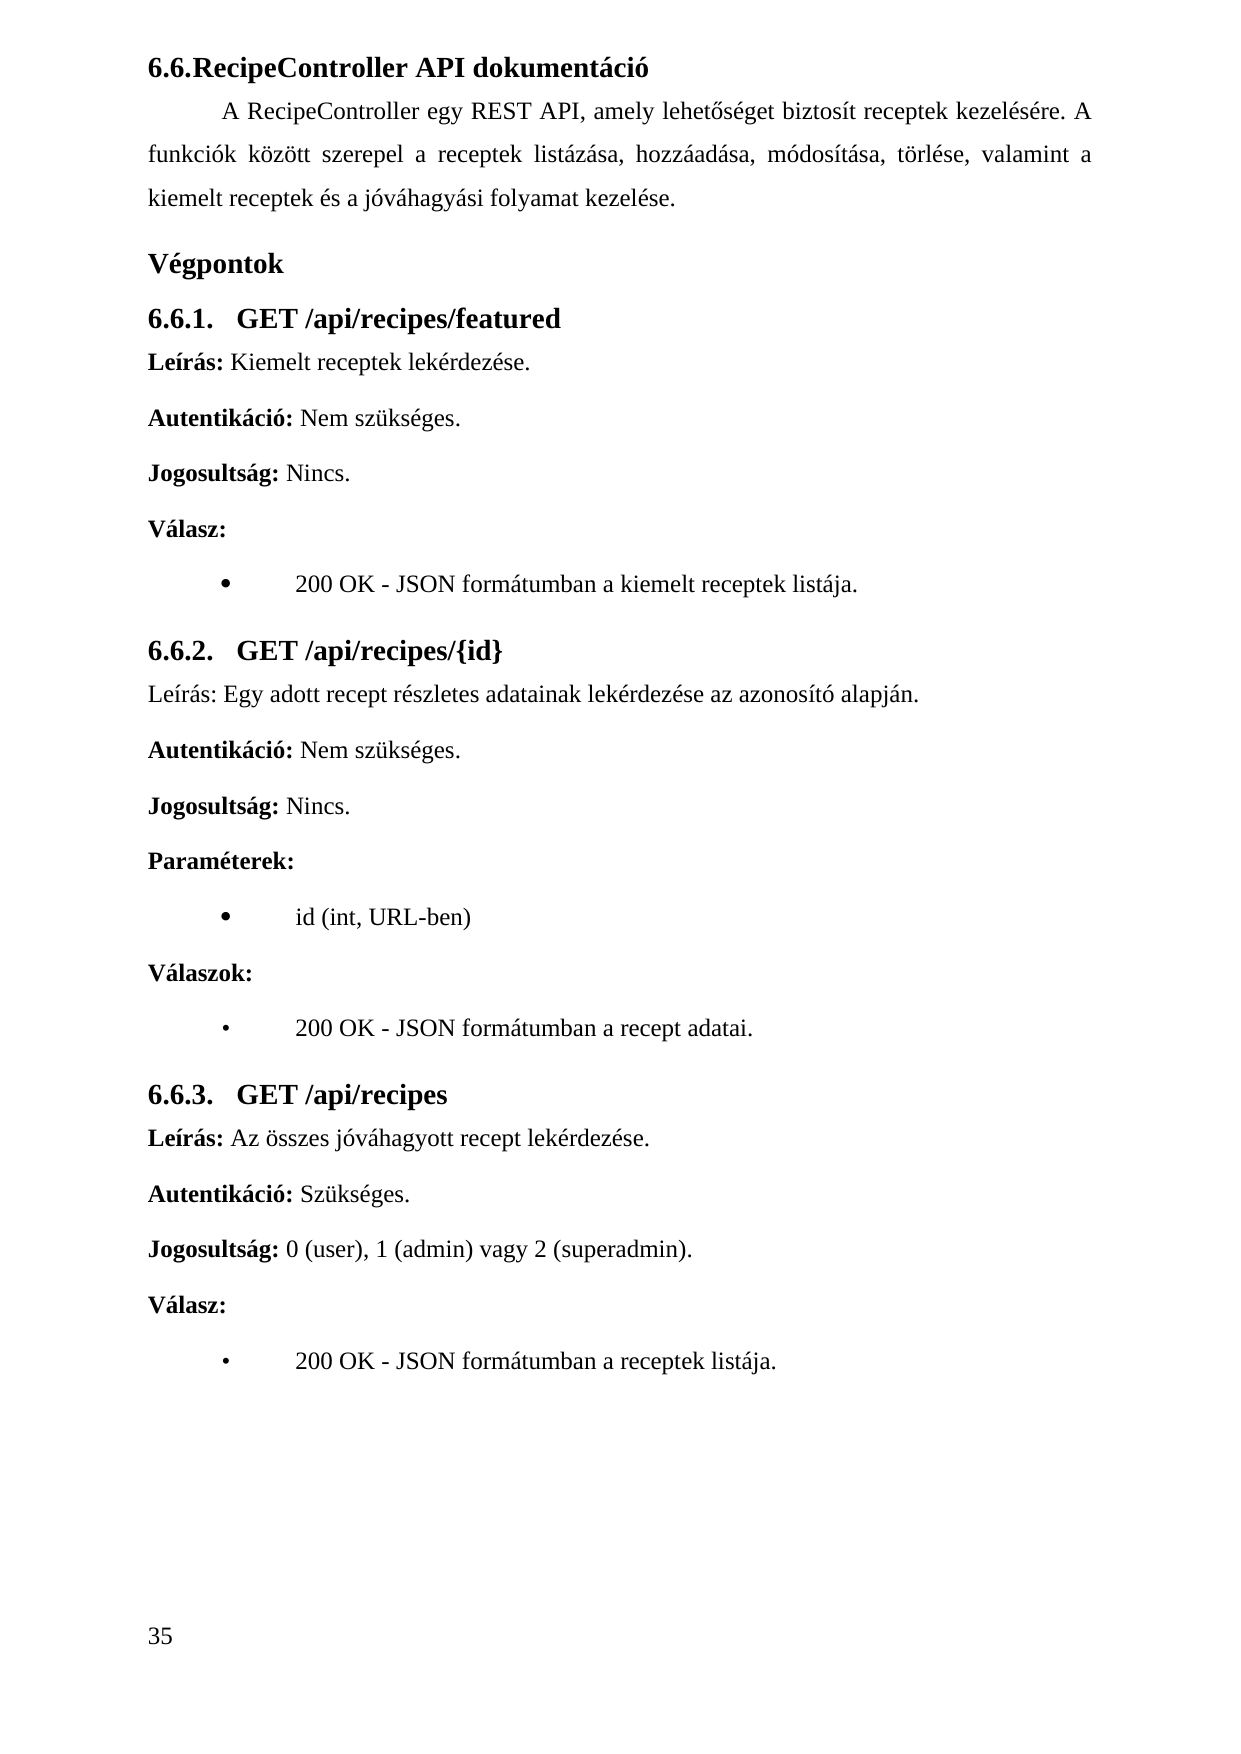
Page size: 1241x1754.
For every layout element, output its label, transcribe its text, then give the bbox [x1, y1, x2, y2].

text Jogosultság: 0 (user), 1 (admin) vagy 2 (superadmin). [148, 1234, 1093, 1263]
text Paraméterek: [148, 846, 1093, 875]
text • 200 OK - JSON formátumban a receptek listája. [148, 1346, 1093, 1374]
text Válaszok: [148, 958, 1093, 986]
text Leírás: Egy adott recept részletes adatainak lekérdezése az azonosító alapján. [148, 679, 1093, 708]
list Végpontok [148, 247, 1093, 280]
text Autentikáció: Nem szükséges. [148, 735, 1093, 764]
text GET /api/recipes [148, 1077, 1093, 1111]
text GET /api/recipes/featured [148, 301, 1093, 334]
text Válasz: [148, 1290, 1093, 1319]
text Jogosultság: Nincs. [148, 458, 1093, 487]
text Leírás: Kiemelt receptek lekérdezése. [148, 347, 1093, 376]
list id (int, URL-ben) [221, 902, 1093, 931]
text Jogosultság: Nincs. [148, 791, 1093, 819]
text GET /api/recipes/{id} [148, 633, 1093, 667]
text RecipeController API dokumentáció [148, 50, 1093, 84]
text Leírás: Az összes jóváhagyott recept lekérdezése. [148, 1123, 1093, 1152]
text Autentikáció: Szükséges. [148, 1179, 1093, 1208]
text Autentikáció: Nem szükséges. [148, 403, 1093, 431]
list 200 OK - JSON formátumban a kiemelt receptek listája. [221, 569, 1093, 598]
text Válasz: [148, 514, 1093, 543]
text A RecipeController egy REST API, amely lehetőséget biztosít receptek kezelésére. A funkciók között szerepel a receptek listázása, hozzáadása, módosítása, törlése, valamint a kiemelt receptek és a jóváhagyási folyamat kezelése. [148, 96, 1093, 211]
text • 200 OK - JSON formátumban a recept adatai. [148, 1013, 1093, 1042]
